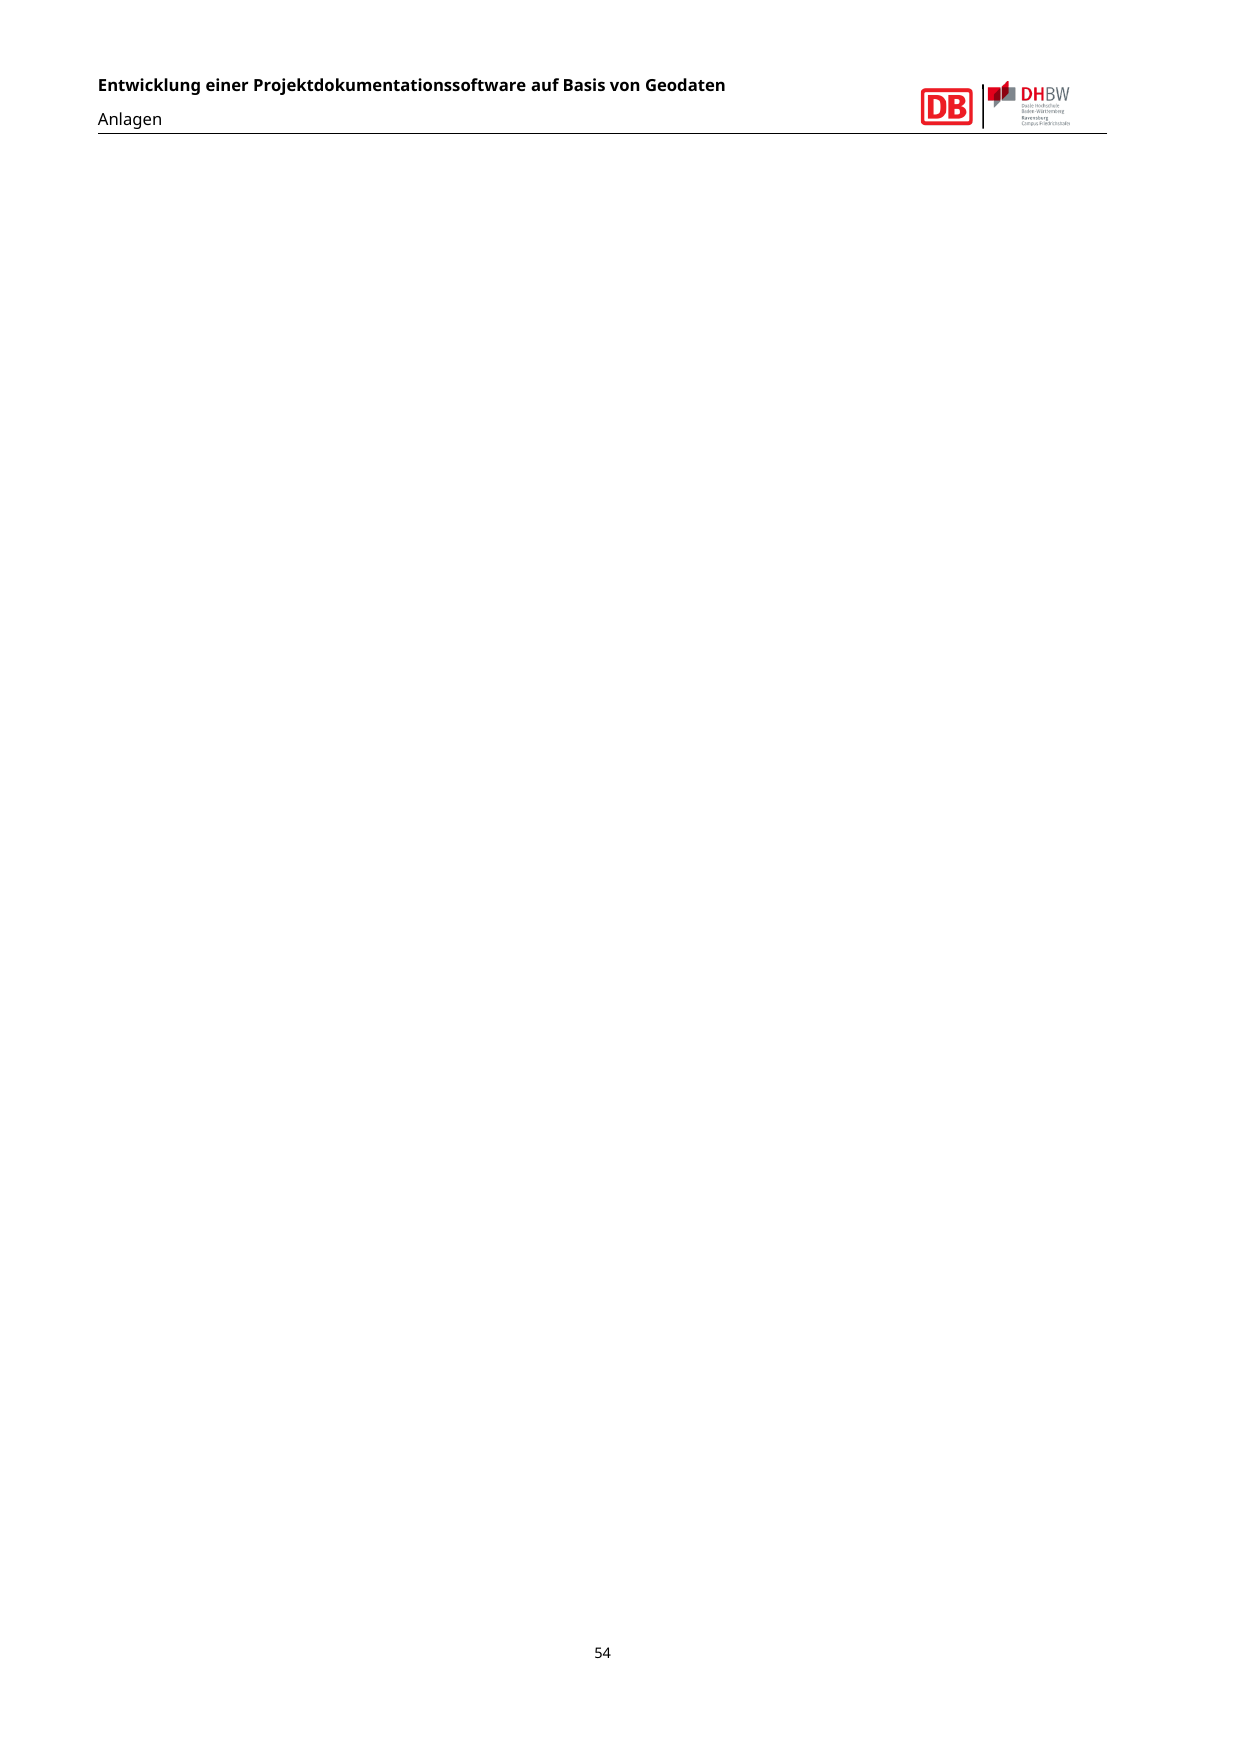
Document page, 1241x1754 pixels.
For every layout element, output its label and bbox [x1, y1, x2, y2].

picture [987, 81, 1070, 126]
picture [920, 88, 974, 126]
